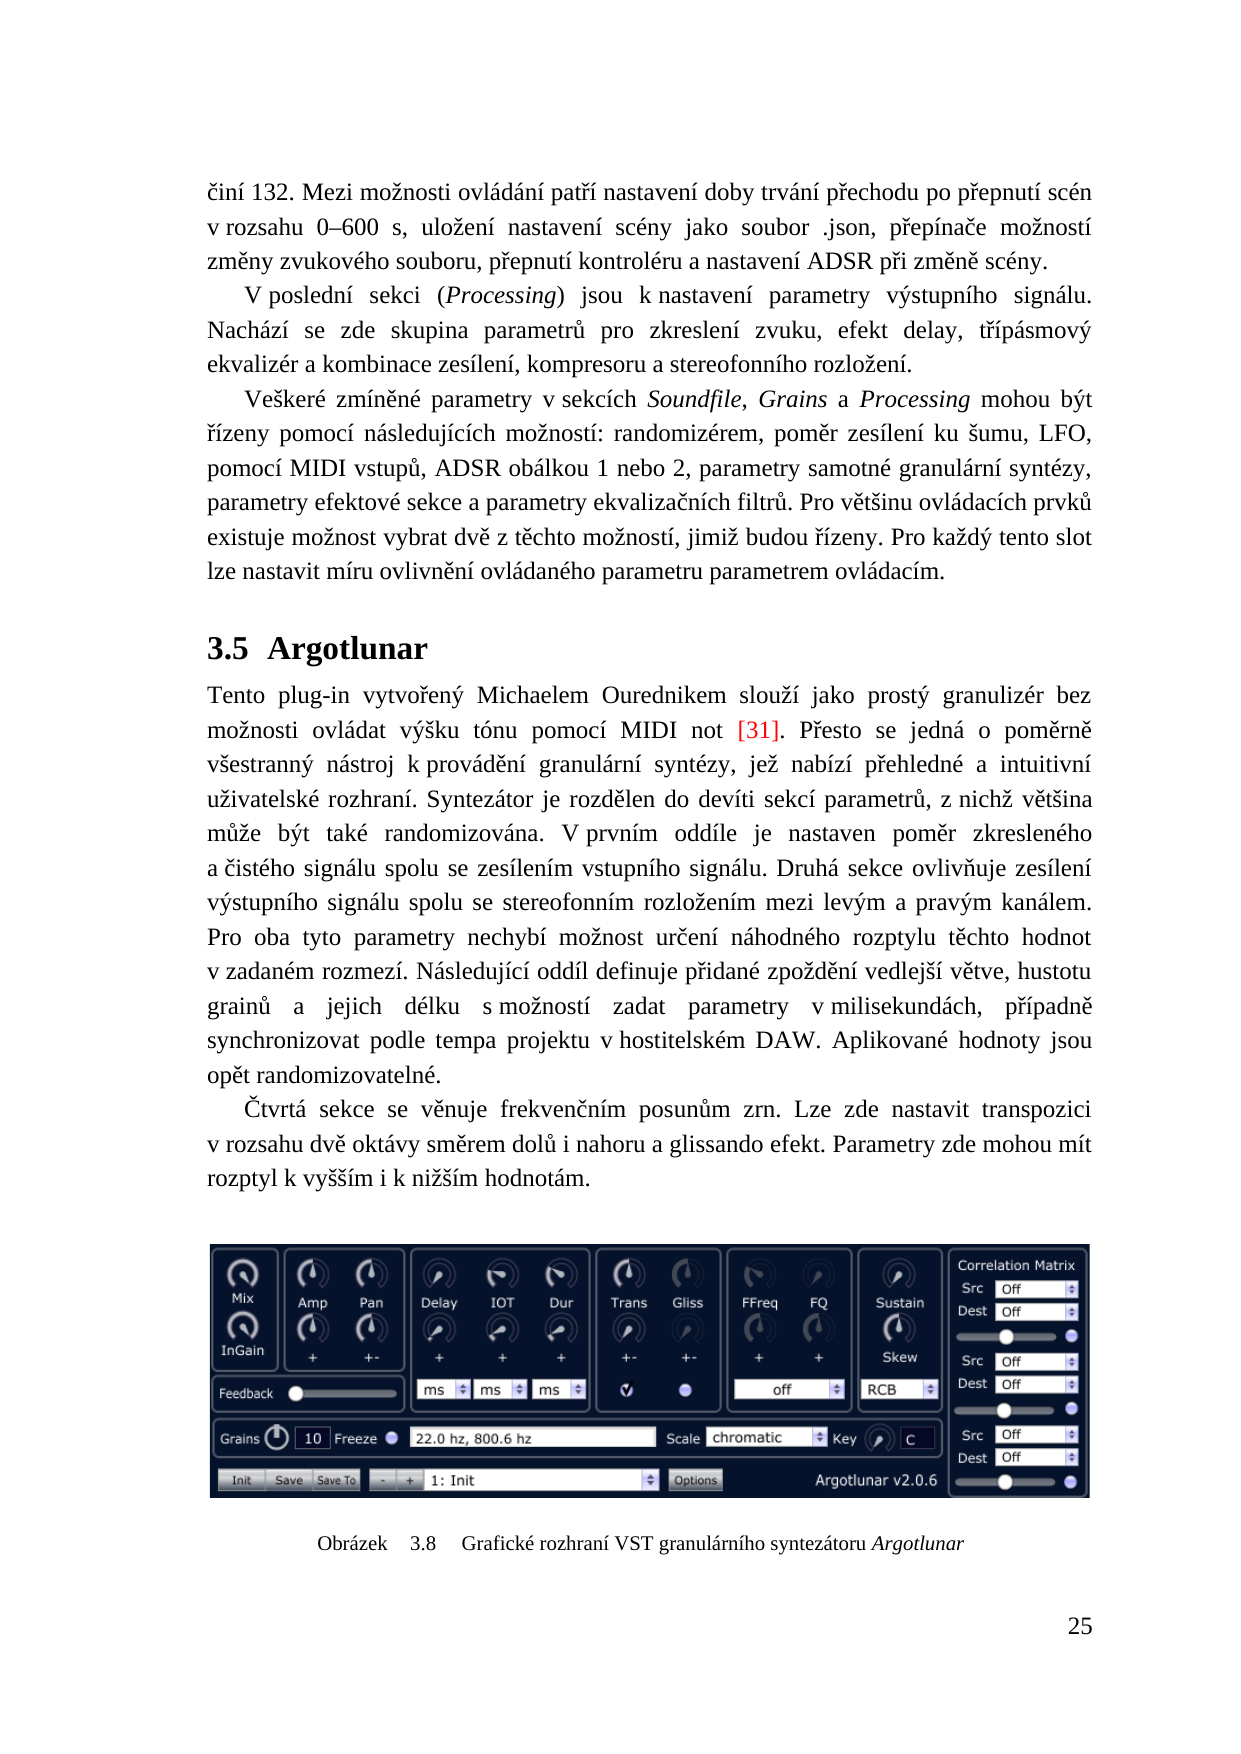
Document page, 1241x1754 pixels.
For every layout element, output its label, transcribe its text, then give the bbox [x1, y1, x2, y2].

text V poslední sekci (Processing) jsou k nastavení parametry výstupního signálu. Nachází se zde skupina parametrů pro zkreslení zvuku, efekt delay, třípásmový ekvalizér a kombinace zesílení, kompresoru a stereofonního rozložení. [207, 281, 1092, 378]
subtitle Argotlunar [207, 628, 1092, 667]
text Čtvrtá sekce se věnuje frekvenčním posunům zrn. Lze zde nastavit transpozici v rozsahu dvě oktávy směrem dolů i nahoru a glissando efekt. Parametry zde mohou mít rozptyl k vyšším i k nižším hodnotám. [207, 1094, 1092, 1192]
text Tento plug-in vytvořený Michaelem Ourednikem slouží jako prostý granulizér bez možnosti ovládat výšku tónu pomocí MIDI not [31]. Přesto se jedná o poměrně všestranný nástroj k provádění granulární syntézy, jež nabízí přehledné a intuitivní uživatelské rozhraní. Syntezátor je rozdělen do devíti sekcí parametrů, z nichž většina může být také randomizována. V prvním oddíle je nastaven poměr zkresleného a čistého signálu spolu se zesílením vstupního signálu. Druhá sekce ovlivňuje zesílení výstupního signálu spolu se stereofonním rozložením mezi levým a pravým kanálem. Pro oba tyto parametry nechybí možnost určení náhodného rozptylu těchto hodnot v zadaném rozmezí. Následující oddíl definuje přidané zpoždění vedlejší větve, hustotu grainů a jejich délku s možností zadat parametry v milisekundách, případně synchronizovat podle tempa projektu v hostitelském DAW. Aplikované hodnoty jsou opět randomizovatelné. [207, 681, 1092, 1089]
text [207, 177, 1092, 275]
table_header [196, 1232, 1104, 1518]
table_cell Obrázek [196, 1518, 399, 1576]
text Veškeré zmíněné parametry v sekcích Soundfile, Grains a Processing mohou být řízeny pomocí následujících možností: randomizérem, poměr zesílení ku šumu, LFO, pomocí MIDI vstupů, ADSR obálkou 1 nebo 2, parametry samotné granulární syntézy, parametry efektové sekce a parametry ekvalizačních filtrů. Pro většinu ovládacích prvků existuje možnost vybrat dvě z těchto možností, jimiž budou řízeny. Pro každý tento slot lze nastavit míru ovlivnění ovládaného parametru parametrem ovládacím. [207, 384, 1092, 585]
picture [209, 1244, 1090, 1498]
